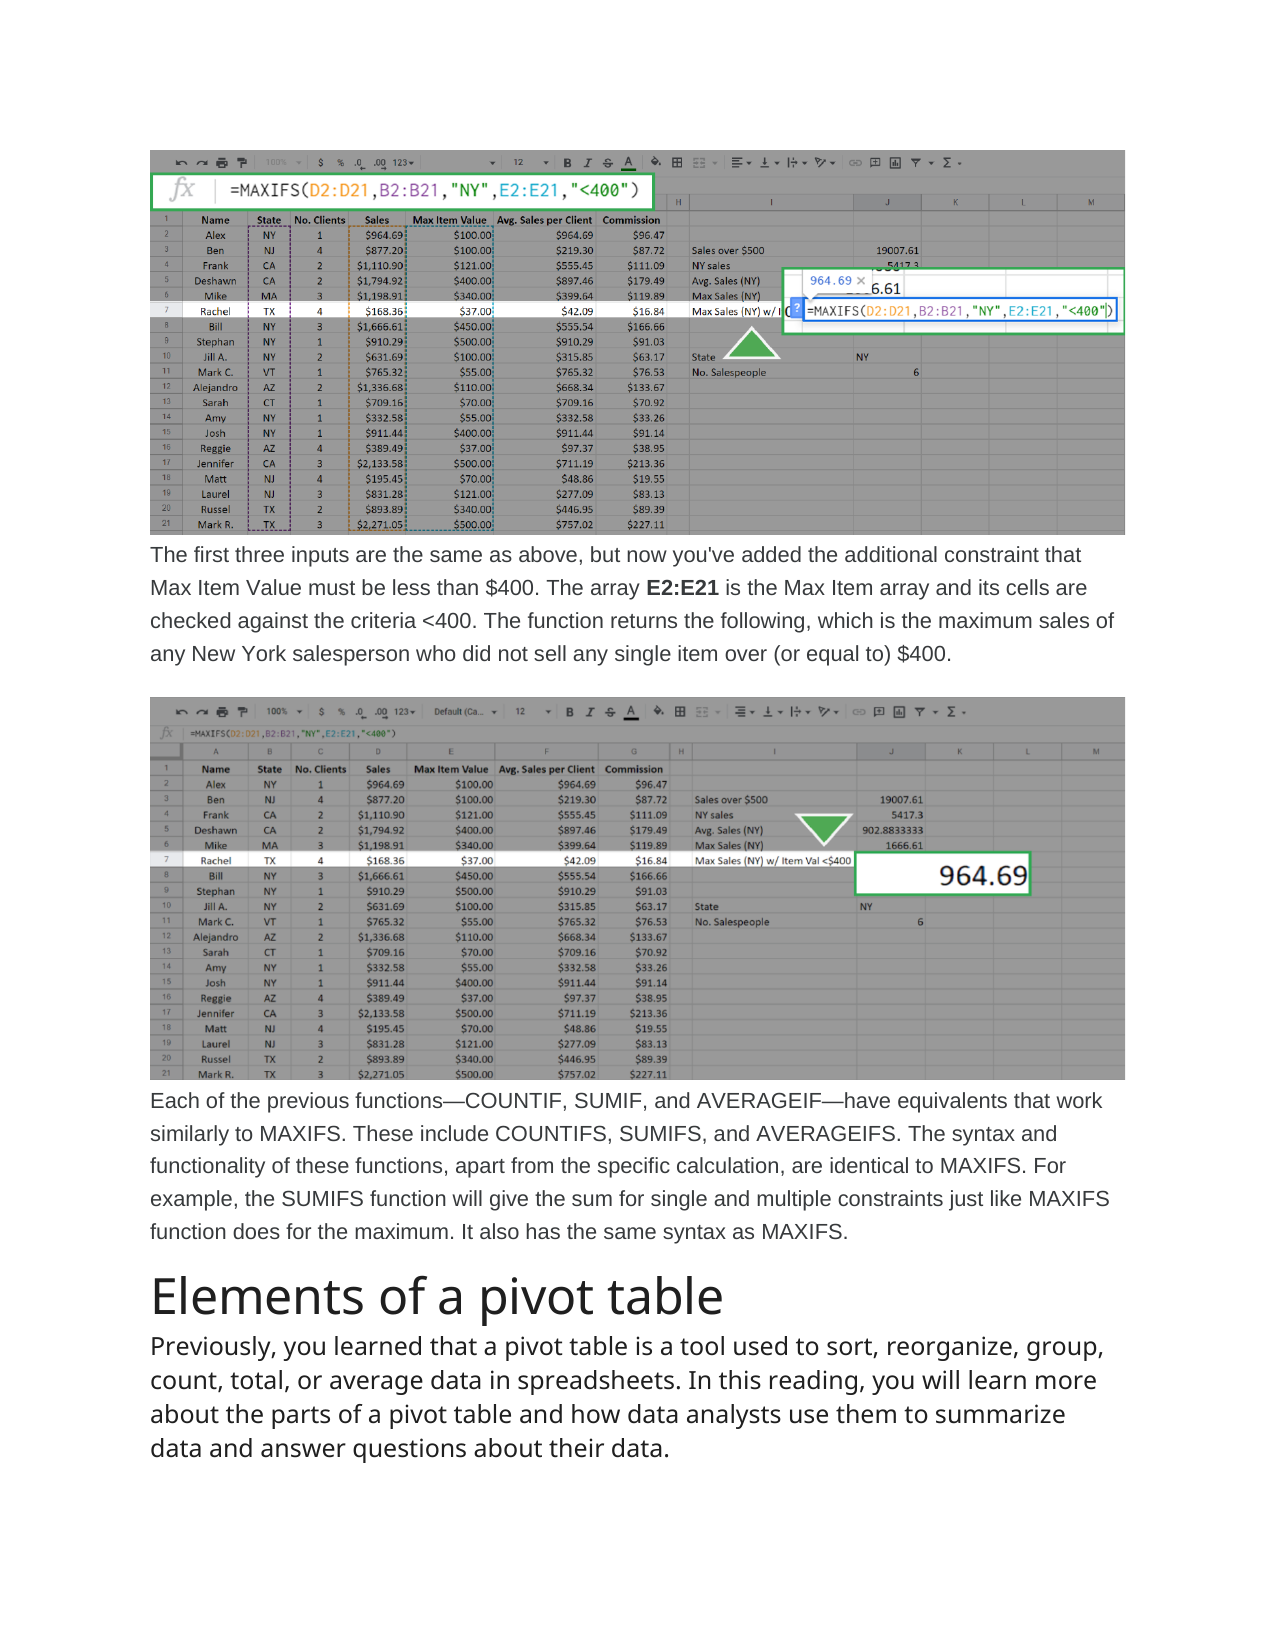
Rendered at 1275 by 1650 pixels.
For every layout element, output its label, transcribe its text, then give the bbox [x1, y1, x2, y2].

picture [150, 150, 1125, 535]
subtitle Elements of a pivot table [150, 1261, 1125, 1329]
text The first three inputs are the same as above, but now you've added the additional constraint that Max Item Value must be less than $400. The array E2:E21 is the Max Item array and its cells are checked against the criteria <400. The function returns the following, which is the maximum sales of any New York salesperson who did not sell any single item over (or equal to) $400. [150, 535, 1125, 666]
text Previously, you learned that a pivot table is a tool used to sort, reorganize, group, count, total, or average data in spreadsheets. In this reading, you will learn more about the parts of a pivot table and how data analysts use them to summarize data and answer questions about their data. [150, 1329, 1125, 1465]
picture [150, 697, 1125, 1080]
text Each of the previous functions—COUNTIF, SUMIF, and AVERAGEIF—have equivalents that work similarly to MAXIFS. These include COUNTIFS, SUMIFS, and AVERAGEIFS. The syntax and functionality of these functions, apart from the specific calculation, are identical to MAXIFS. For example, the SUMIFS function will give the sum for single and multiple constraints just like MAXIFS function does for the maximum. It also has the same syntax as MAXIFS. [150, 1080, 1125, 1244]
